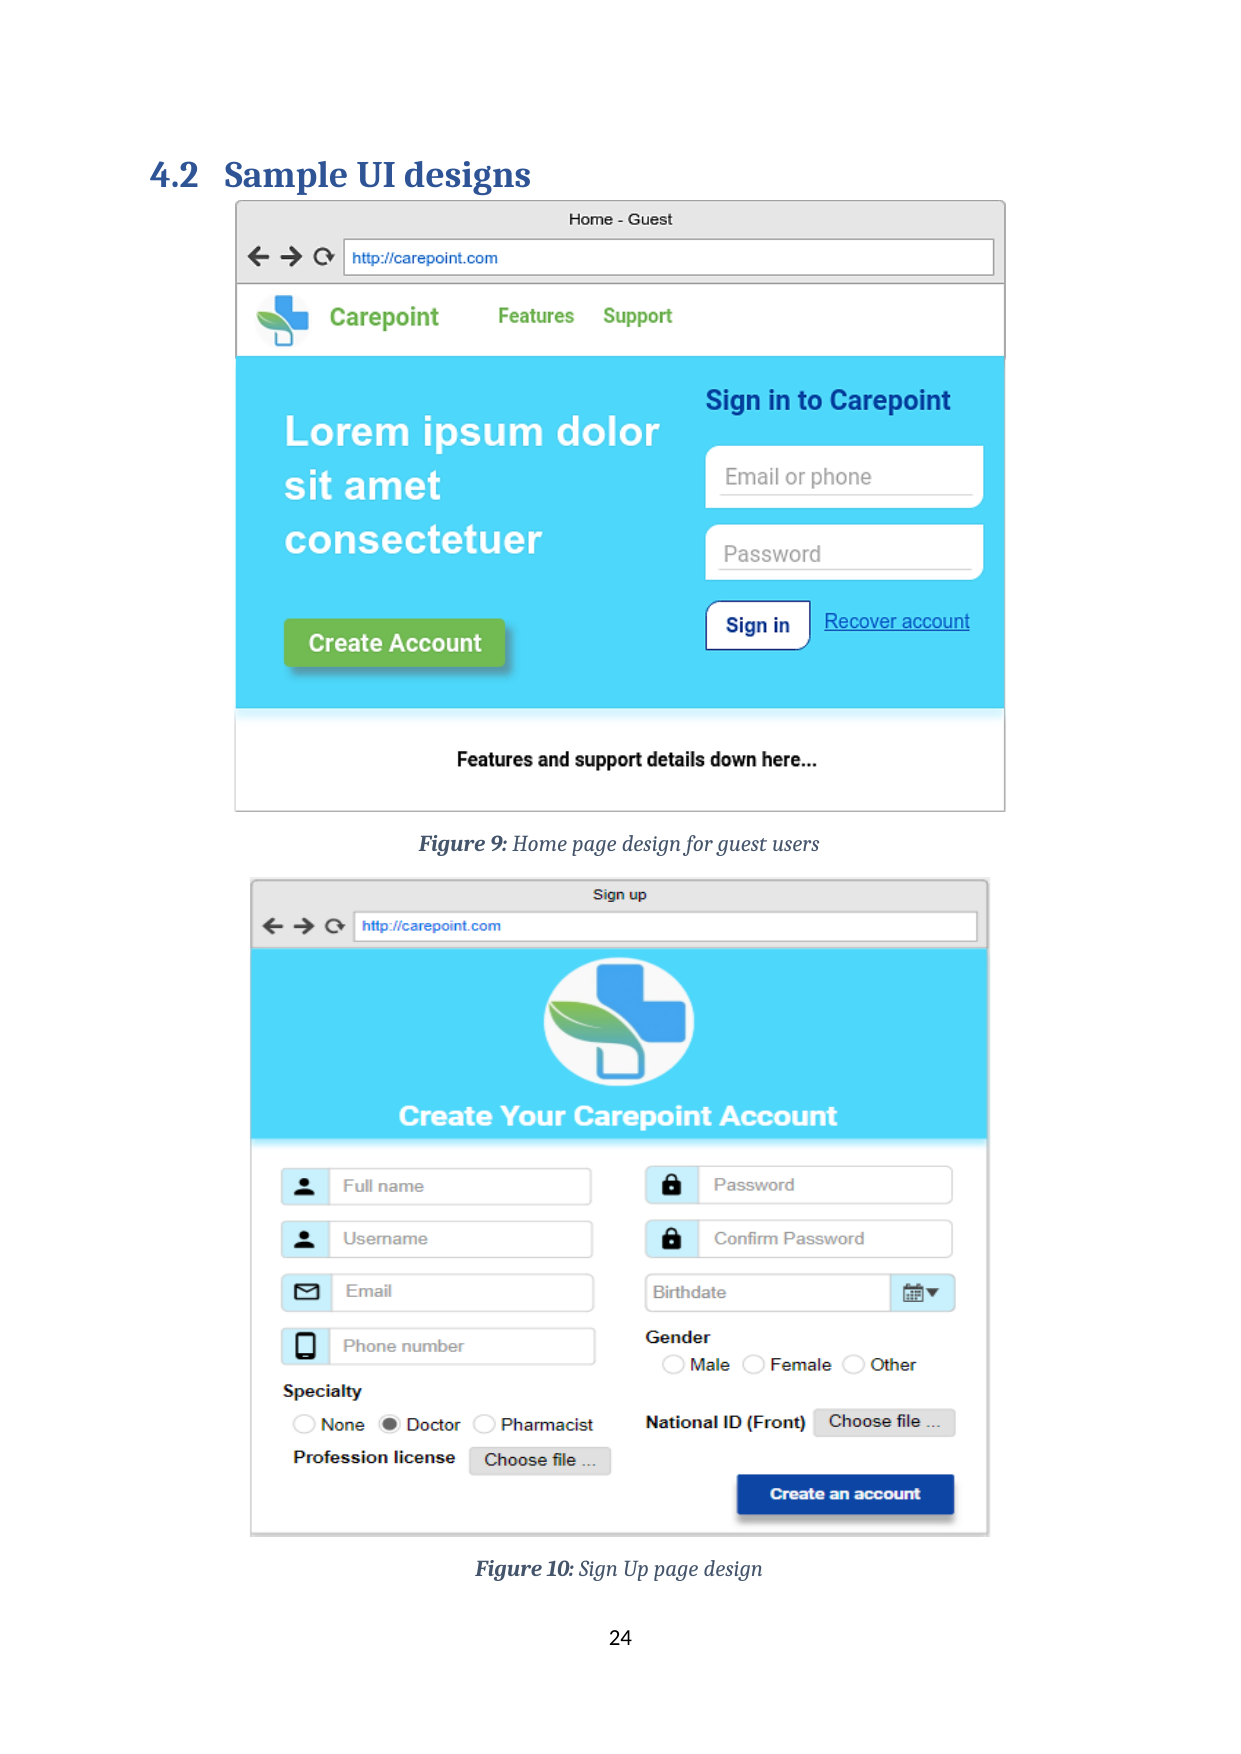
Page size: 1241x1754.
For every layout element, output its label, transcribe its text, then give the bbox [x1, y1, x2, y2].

subtitle 4.2 Sample UI designs [150, 154, 1090, 197]
picture [233, 200, 1007, 812]
text Figure 9: Home page design for guest users [150, 831, 1090, 857]
text Figure 10: Sign Up page design [150, 1556, 1090, 1582]
picture [249, 877, 991, 1537]
